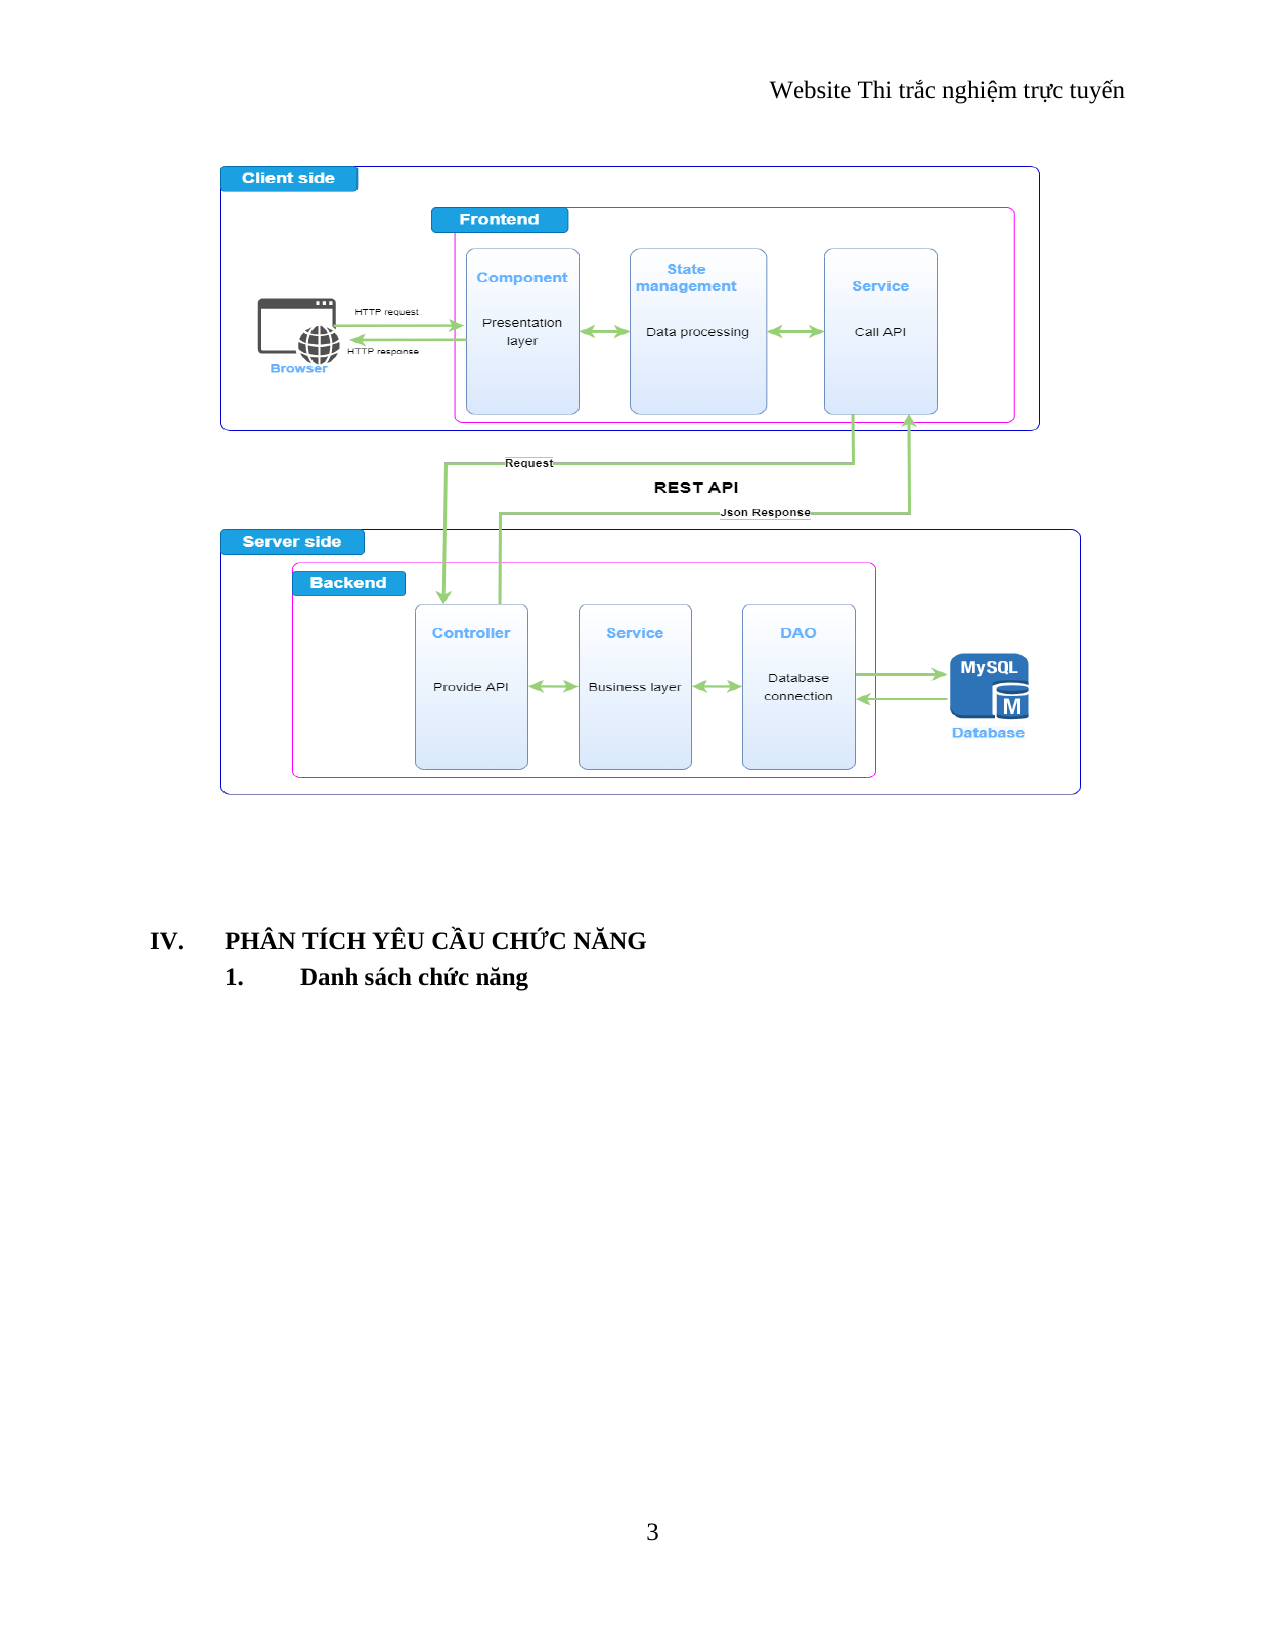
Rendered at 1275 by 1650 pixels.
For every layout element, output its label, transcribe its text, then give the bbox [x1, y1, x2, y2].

subtitle Danh sách chức năng [225, 962, 1125, 990]
picture [180, 150, 1154, 852]
subtitle PHÂN TÍCH YÊU CẦU CHỨC NĂNG [150, 926, 1125, 955]
